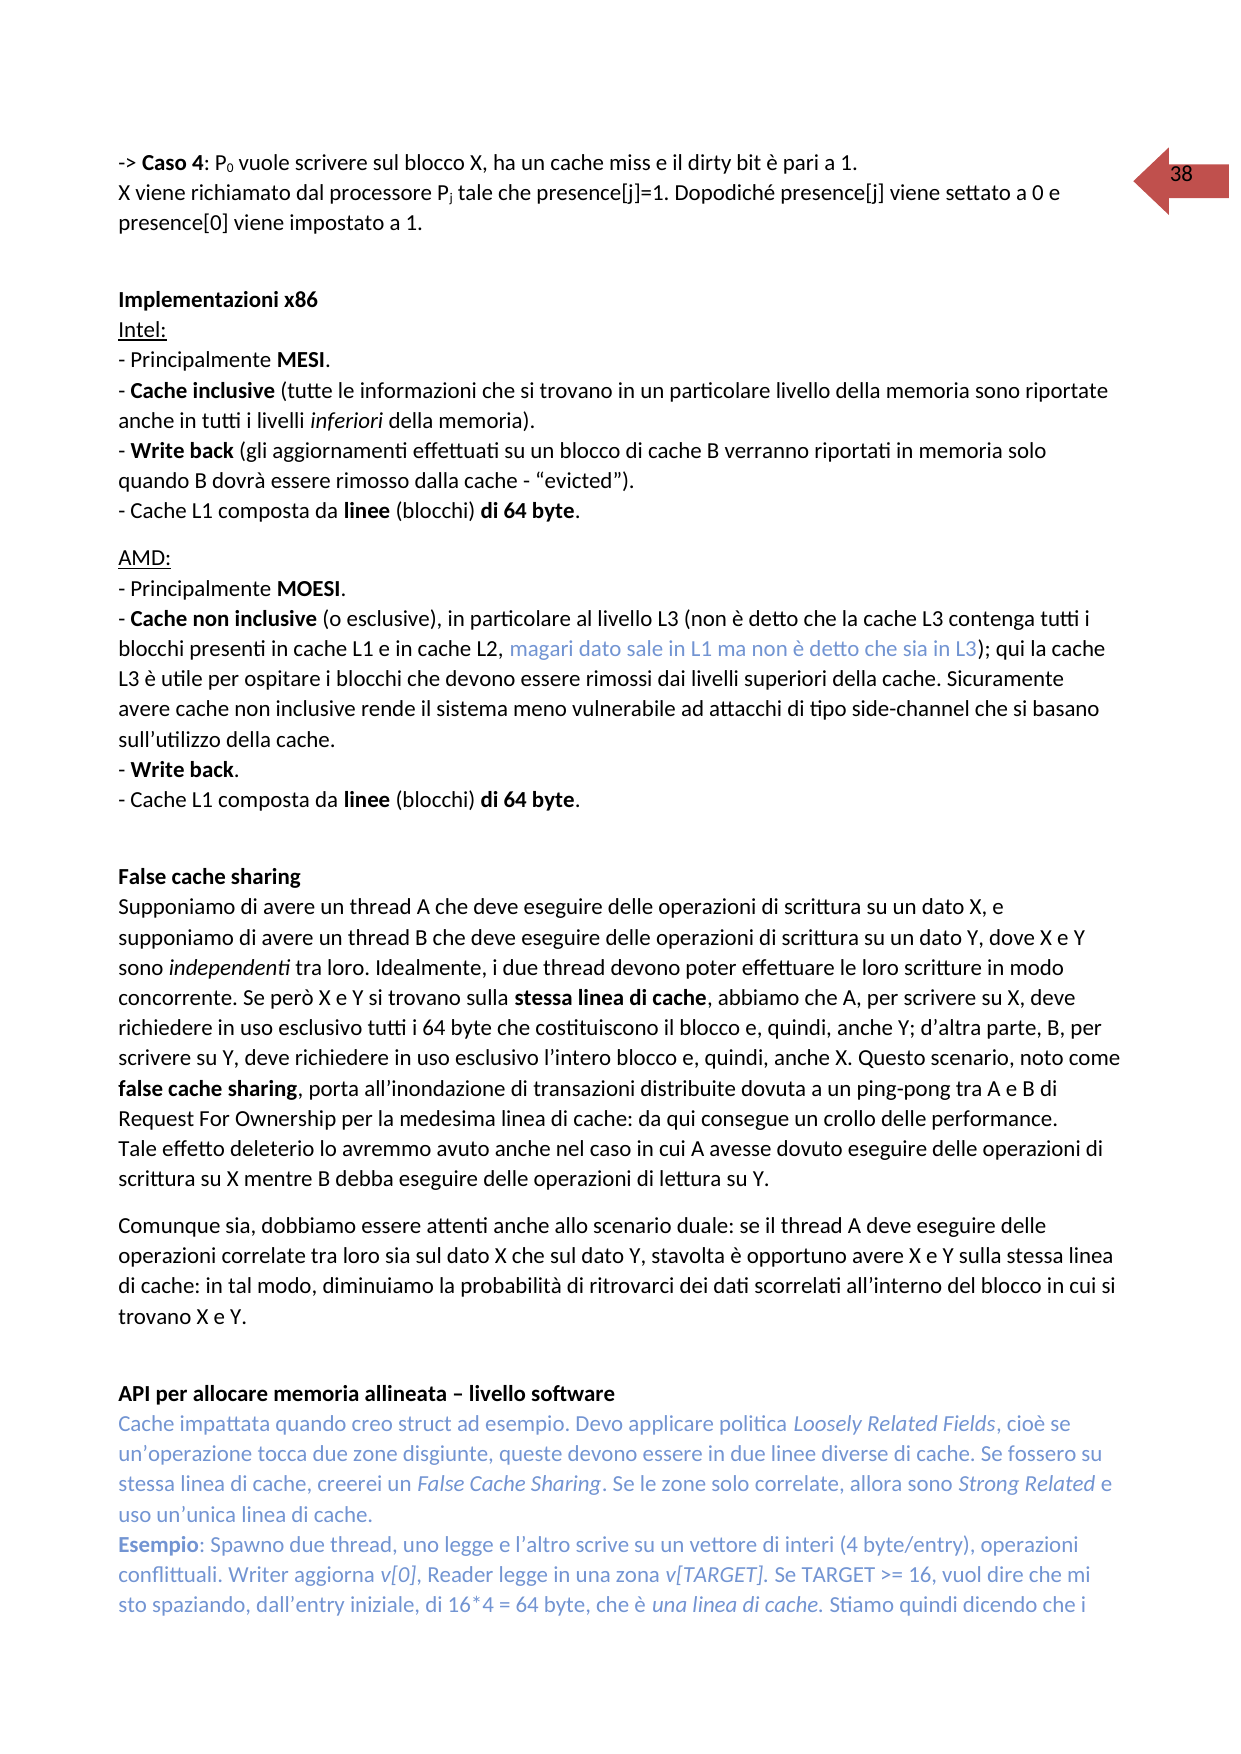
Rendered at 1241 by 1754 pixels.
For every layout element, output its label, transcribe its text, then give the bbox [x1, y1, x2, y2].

text -> Caso 4: P0 vuole scrivere sul blocco X, ha un cache miss e il dirty bit è pari a 1. X viene richiamato dal processore Pj tale che presence[j]=1. Dopodiché presence[j] viene settato a 0 e presence[0] viene impostato a 1. [118, 148, 1122, 236]
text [118, 1349, 1122, 1618]
text AMD: - Principalmente MOESI. - Cache non inclusive (o esclusive), in particolare al livello L3 (non è detto che la cache L3 contenga tutti i blocchi presenti in cache L1 e in cache L2, magari dato sale in L1 ma non è detto che sia in L3); qui la cache L3 è utile per ospitare i blocchi che devono essere rimossi dai livelli superiori della cache. Sicuramente avere cache non inclusive rende il sistema meno vulnerabile ad attacchi di tipo side-channel che si basano sull’utilizzo della cache. - Write back. - Cache L1 composta da linee (blocchi) di 64 byte. [118, 543, 1122, 813]
text Implementazioni x86 Intel: - Principalmente MESI. - Cache inclusive (tutte le informazioni che si trovano in un particolare livello della memoria sono riportate anche in tutti i livelli inferiori della memoria). - Write back (gli aggiornamenti effettuati su un blocco di cache B verranno riportati in memoria solo quando B dovrà essere rimosso dalla cache - “evicted”). - Cache L1 composta da linee (blocchi) di 64 byte. [118, 255, 1122, 524]
text Comunque sia, dobbiamo essere attenti anche allo scenario duale: se il thread A deve eseguire delle operazioni correlate tra loro sia sul dato X che sul dato Y, stavolta è opportuno avere X e Y sulla stessa linea di cache: in tal modo, diminuiamo la probabilità di ritrovarci dei dati scorrelati all’interno del blocco in cui si trovano X e Y. [118, 1211, 1122, 1330]
text False cache sharing Supponiamo di avere un thread A che deve eseguire delle operazioni di scrittura su un dato X, e supponiamo di avere un thread B che deve eseguire delle operazioni di scrittura su un dato Y, dove X e Y sono independenti tra loro. Idealmente, i due thread devono poter effettuare le loro scritture in modo concorrente. Se però X e Y si trovano sulla stessa linea di cache, abbiamo che A, per scrivere su X, deve richiedere in uso esclusivo tutti i 64 byte che costituiscono il blocco e, quindi, anche Y; d’altra parte, B, per scrivere su Y, deve richiedere in uso esclusivo l’intero blocco e, quindi, anche X. Questo scenario, noto come false cache sharing, porta all’inondazione di transazioni distribuite dovuta a un ping-pong tra A e B di Request For Ownership per la medesima linea di cache: da qui consegue un crollo delle performance. Tale effetto deleterio lo avremmo avuto anche nel caso in cui A avesse dovuto eseguire delle operazioni di scrittura su X mentre B debba eseguire delle operazioni di lettura su Y. [118, 832, 1122, 1192]
